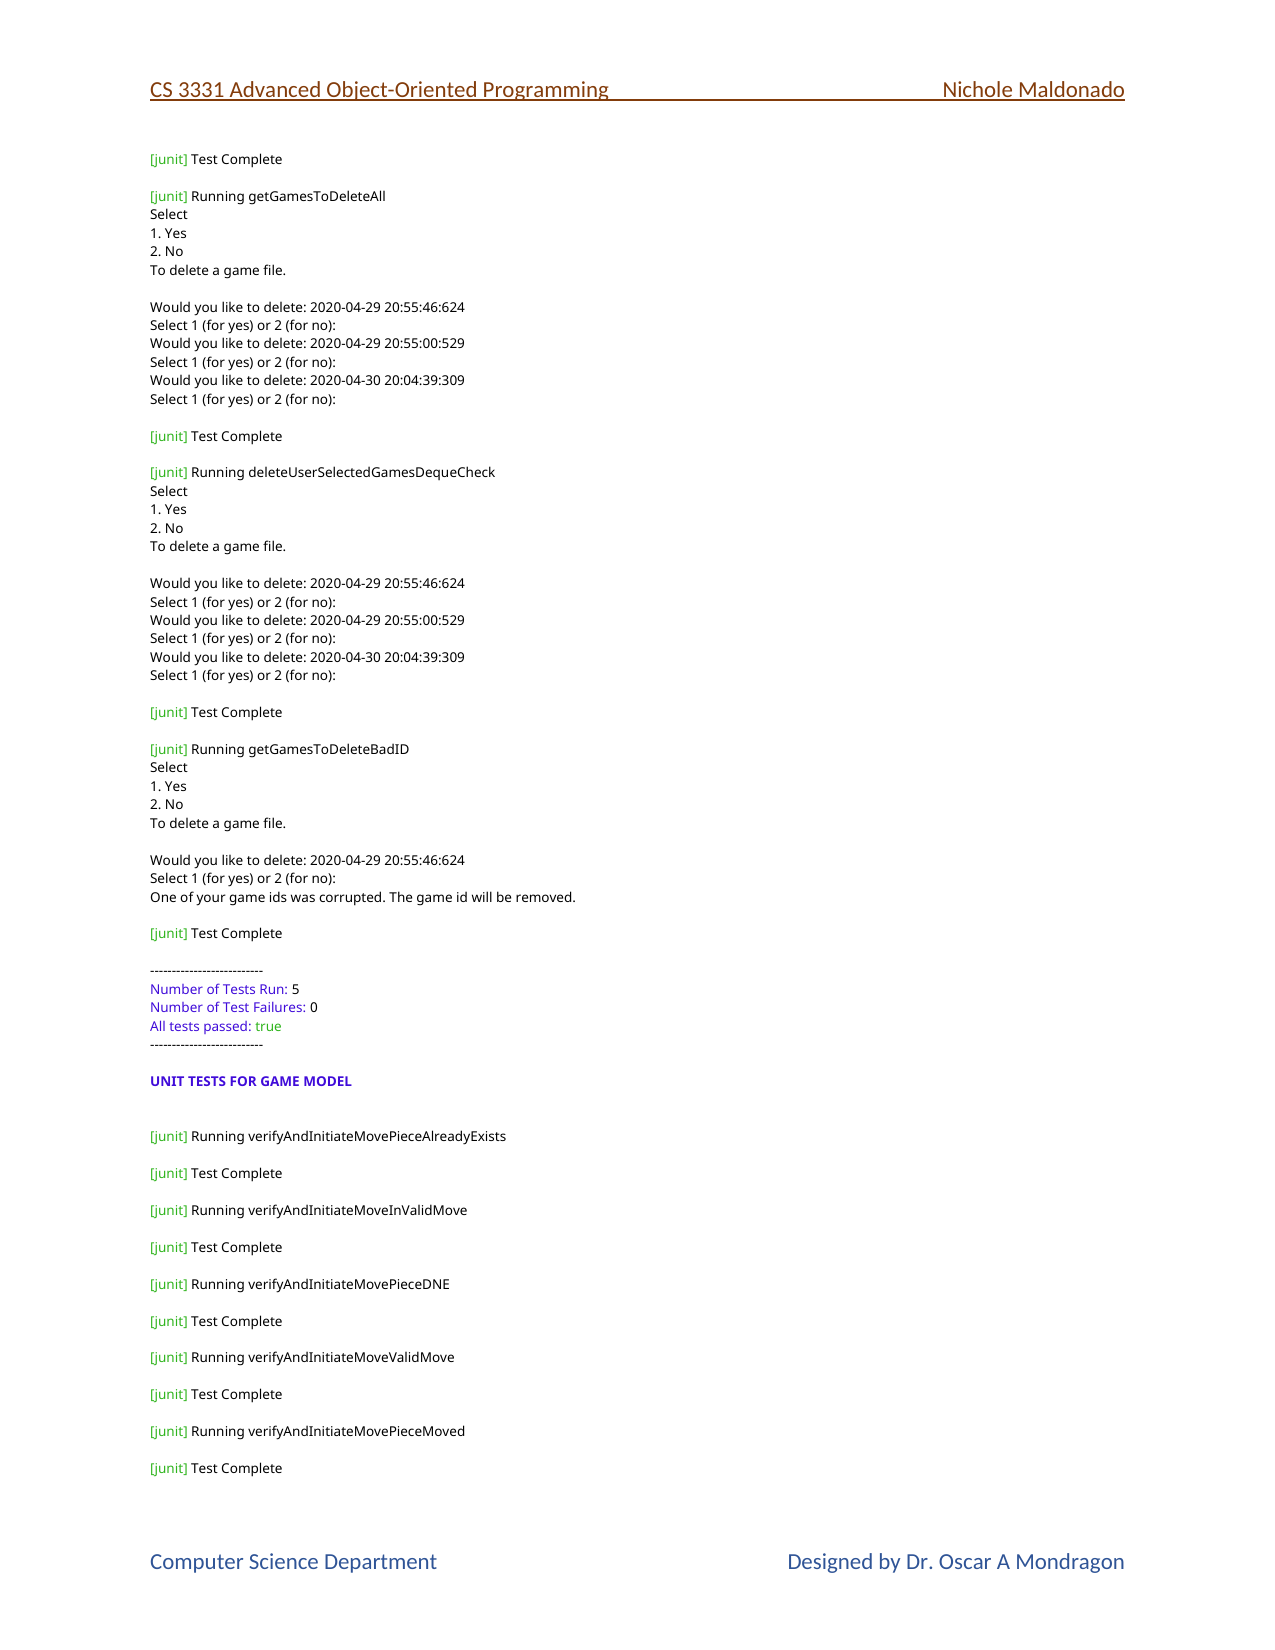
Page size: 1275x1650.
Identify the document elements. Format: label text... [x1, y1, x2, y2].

text Would you like to delete: 2020-04-29 20:55:46:624 [150, 574, 1125, 592]
text [junit] Test Complete [150, 427, 1125, 445]
text Select 1 (for yes) or 2 (for no): [150, 592, 1125, 611]
text To delete a game file. [150, 814, 1125, 832]
text Select 1 (for yes) or 2 (for no): [150, 316, 1125, 334]
text [junit] Test Complete [150, 703, 1125, 722]
text [junit] Test Complete [150, 150, 1125, 168]
text One of your game ids was corrupted. The game id will be removed. [150, 887, 1125, 906]
text Would you like to delete: 2020-04-30 20:04:39:309 [150, 371, 1125, 390]
text [junit] Test Complete [150, 1459, 1125, 1477]
text [junit] Running getGamesToDeleteBadID [150, 740, 1125, 758]
text 1. Yes [150, 777, 1125, 795]
text Would you like to delete: 2020-04-29 20:55:46:624 [150, 851, 1125, 869]
text [junit] Running verifyAndInitiateMoveValidMove [150, 1348, 1125, 1367]
text [junit] Test Complete [150, 924, 1125, 943]
text [junit] Test Complete [150, 1238, 1125, 1256]
text 2. No [150, 242, 1125, 261]
text Select 1 (for yes) or 2 (for no): [150, 869, 1125, 887]
text Would you like to delete: 2020-04-29 20:55:00:529 [150, 611, 1125, 629]
text [junit] Test Complete [150, 1312, 1125, 1330]
text Would you like to delete: 2020-04-29 20:55:00:529 [150, 334, 1125, 353]
text Select 1 (for yes) or 2 (for no): [150, 353, 1125, 371]
text UNIT TESTS FOR GAME MODEL [150, 1072, 1125, 1090]
text [junit] Running deleteUserSelectedGamesDequeCheck [150, 463, 1125, 482]
text Would you like to delete: 2020-04-29 20:55:46:624 [150, 297, 1125, 316]
text Number of Test Failures: 0 [150, 998, 1125, 1017]
text Select 1 (for yes) or 2 (for no): [150, 390, 1125, 408]
text [junit] Running verifyAndInitiateMovePieceDNE [150, 1275, 1125, 1293]
text All tests passed: true [150, 1017, 1125, 1035]
text [junit] Test Complete [150, 1385, 1125, 1404]
text Select [150, 482, 1125, 500]
text To delete a game file. [150, 261, 1125, 279]
text 2. No [150, 795, 1125, 814]
text 1. Yes [150, 224, 1125, 242]
text Select 1 (for yes) or 2 (for no): [150, 666, 1125, 685]
text [junit] Running getGamesToDeleteAll [150, 187, 1125, 205]
text Select [150, 205, 1125, 224]
text Number of Tests Run: 5 [150, 980, 1125, 998]
text Select [150, 758, 1125, 777]
text -------------------------- [150, 961, 1125, 980]
text -------------------------- [150, 1035, 1125, 1053]
text [junit] Running verifyAndInitiateMovePieceMoved [150, 1422, 1125, 1441]
text 2. No [150, 519, 1125, 537]
text [junit] Running verifyAndInitiateMoveInValidMove [150, 1201, 1125, 1219]
text To delete a game file. [150, 537, 1125, 556]
text Would you like to delete: 2020-04-30 20:04:39:309 [150, 648, 1125, 666]
text [junit] Test Complete [150, 1164, 1125, 1182]
text Select 1 (for yes) or 2 (for no): [150, 629, 1125, 648]
text 1. Yes [150, 500, 1125, 519]
text [junit] Running verifyAndInitiateMovePieceAlreadyExists [150, 1127, 1125, 1146]
